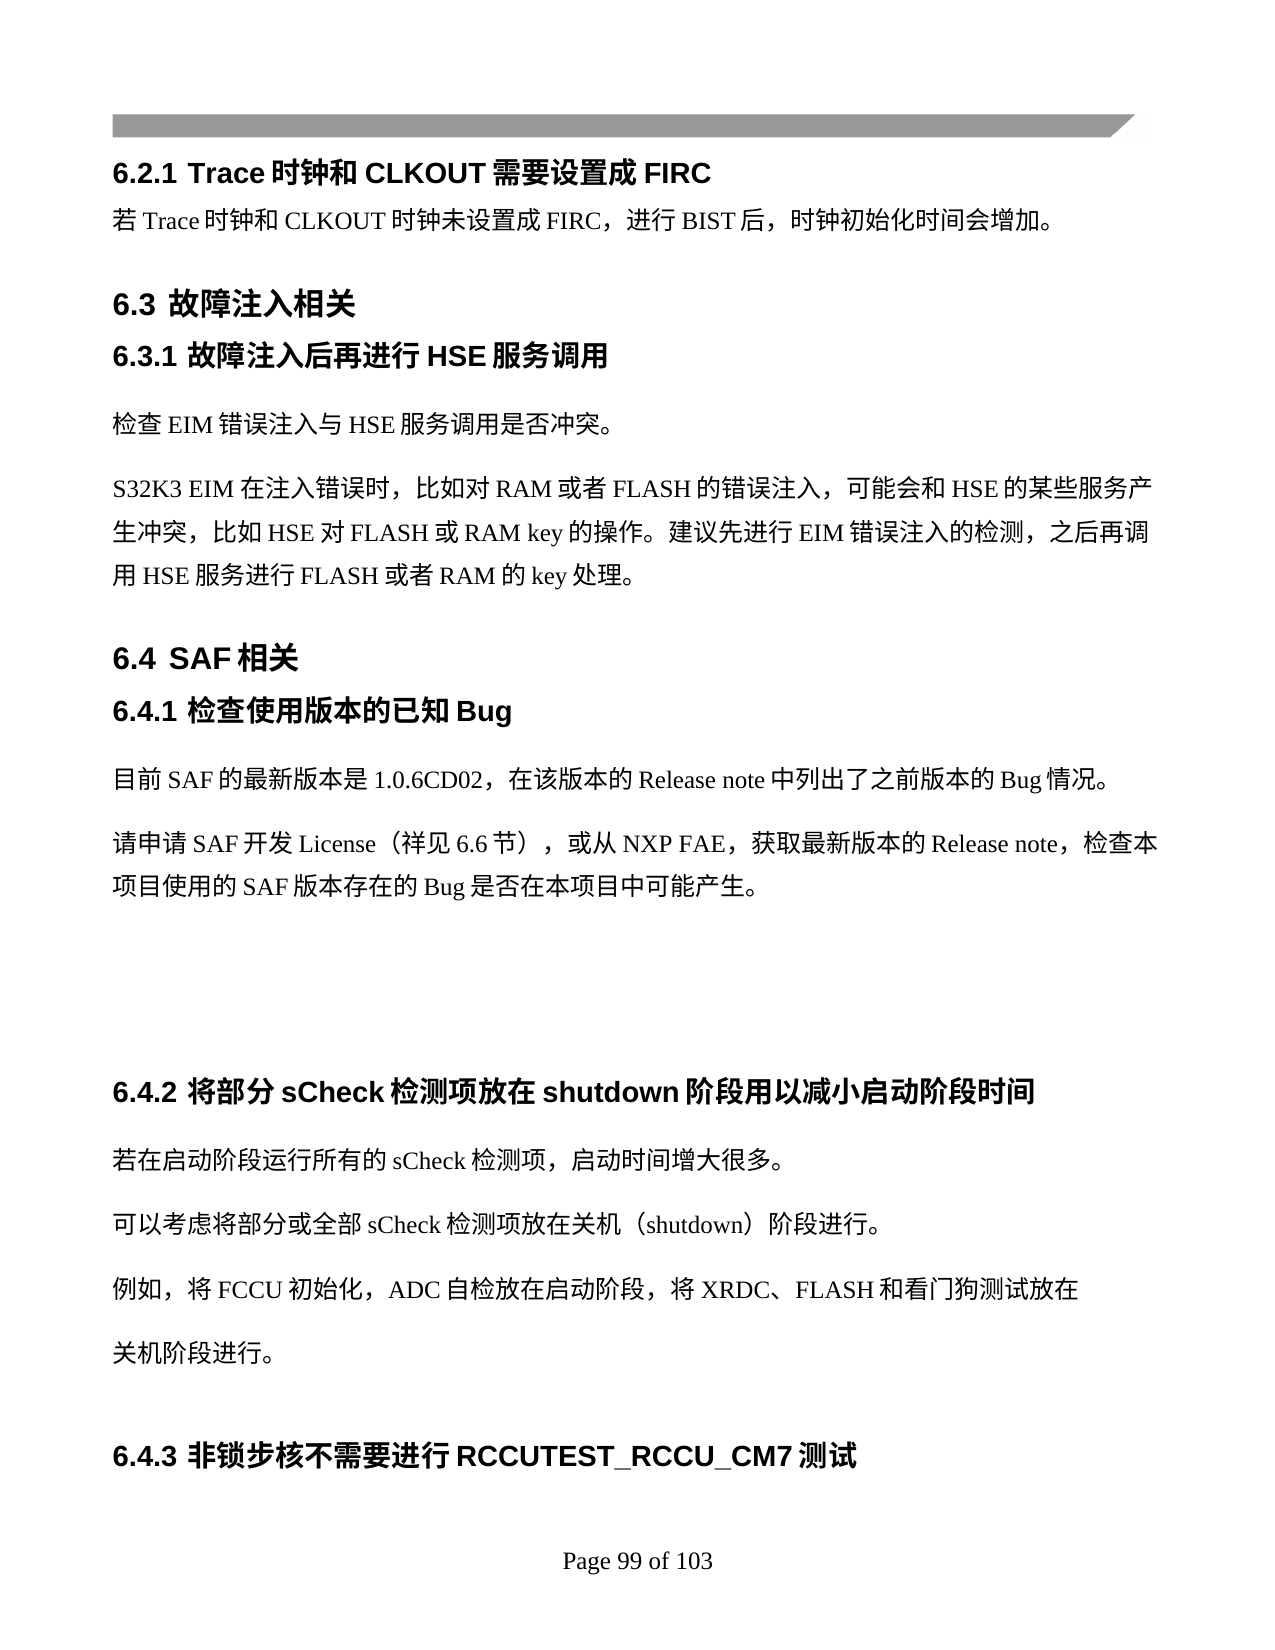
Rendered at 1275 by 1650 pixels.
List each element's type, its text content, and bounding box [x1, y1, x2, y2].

text 检查EIM错误注入与HSE服务调用是否冲突。 [112, 404, 1162, 441]
text 关机阶段进行。 [112, 1333, 1162, 1370]
list 故障注入后再进行HSE服务调用 [112, 333, 1162, 375]
list 检查使用版本的已知Bug [112, 688, 1162, 730]
text 目前SAF的最新版本是1.0.6CD02，在该版本的Release note中列出了之前版本的Bug情况。 [112, 759, 1162, 795]
picture [112, 112, 1147, 140]
list 若Trace时钟和CLKOUT时钟未设置成FIRC，进行BIST后，时钟初始化时间会增加。 [112, 201, 1162, 237]
text 可以考虑将部分或全部sCheck检测项放在关机（shutdown）阶段进行。 [112, 1205, 1162, 1241]
list 非锁步核不需要进行RCCUTEST_RCCU_CM7测试 [112, 1432, 1162, 1474]
text 例如，将FCCU初始化，ADC自检放在启动阶段，将XRDC、FLASH和看门狗测试放在 [112, 1269, 1162, 1305]
list 将部分sCheck检测项放在shutdown阶段用以减小启动阶段时间 [112, 1069, 1162, 1111]
text 若在启动阶段运行所有的sCheck检测项，启动时间增大很多。 [112, 1141, 1162, 1177]
list 故障注入相关 [112, 279, 1162, 324]
list Trace时钟和CLKOUT需要设置成FIRC [112, 150, 1162, 192]
list SAF相关 [112, 633, 1162, 679]
list S32K3 EIM 在注入错误时，比如对RAM或者FLASH的错误注入，可能会和HSE的某些服务产生冲突，比如HSE对FLASH或RAM key的操作。建议先进行EIM错误注入的检测，之后再调用HSE服务进行FLASH或者RAM的key处理。 [112, 469, 1162, 592]
text 请申请SAF开发License（祥见6.6节），或从NXP FAE，获取最新版本的Release note，检查本项目使用的SAF版本存在的Bug是否在本项目中可能产生。 [112, 823, 1162, 903]
